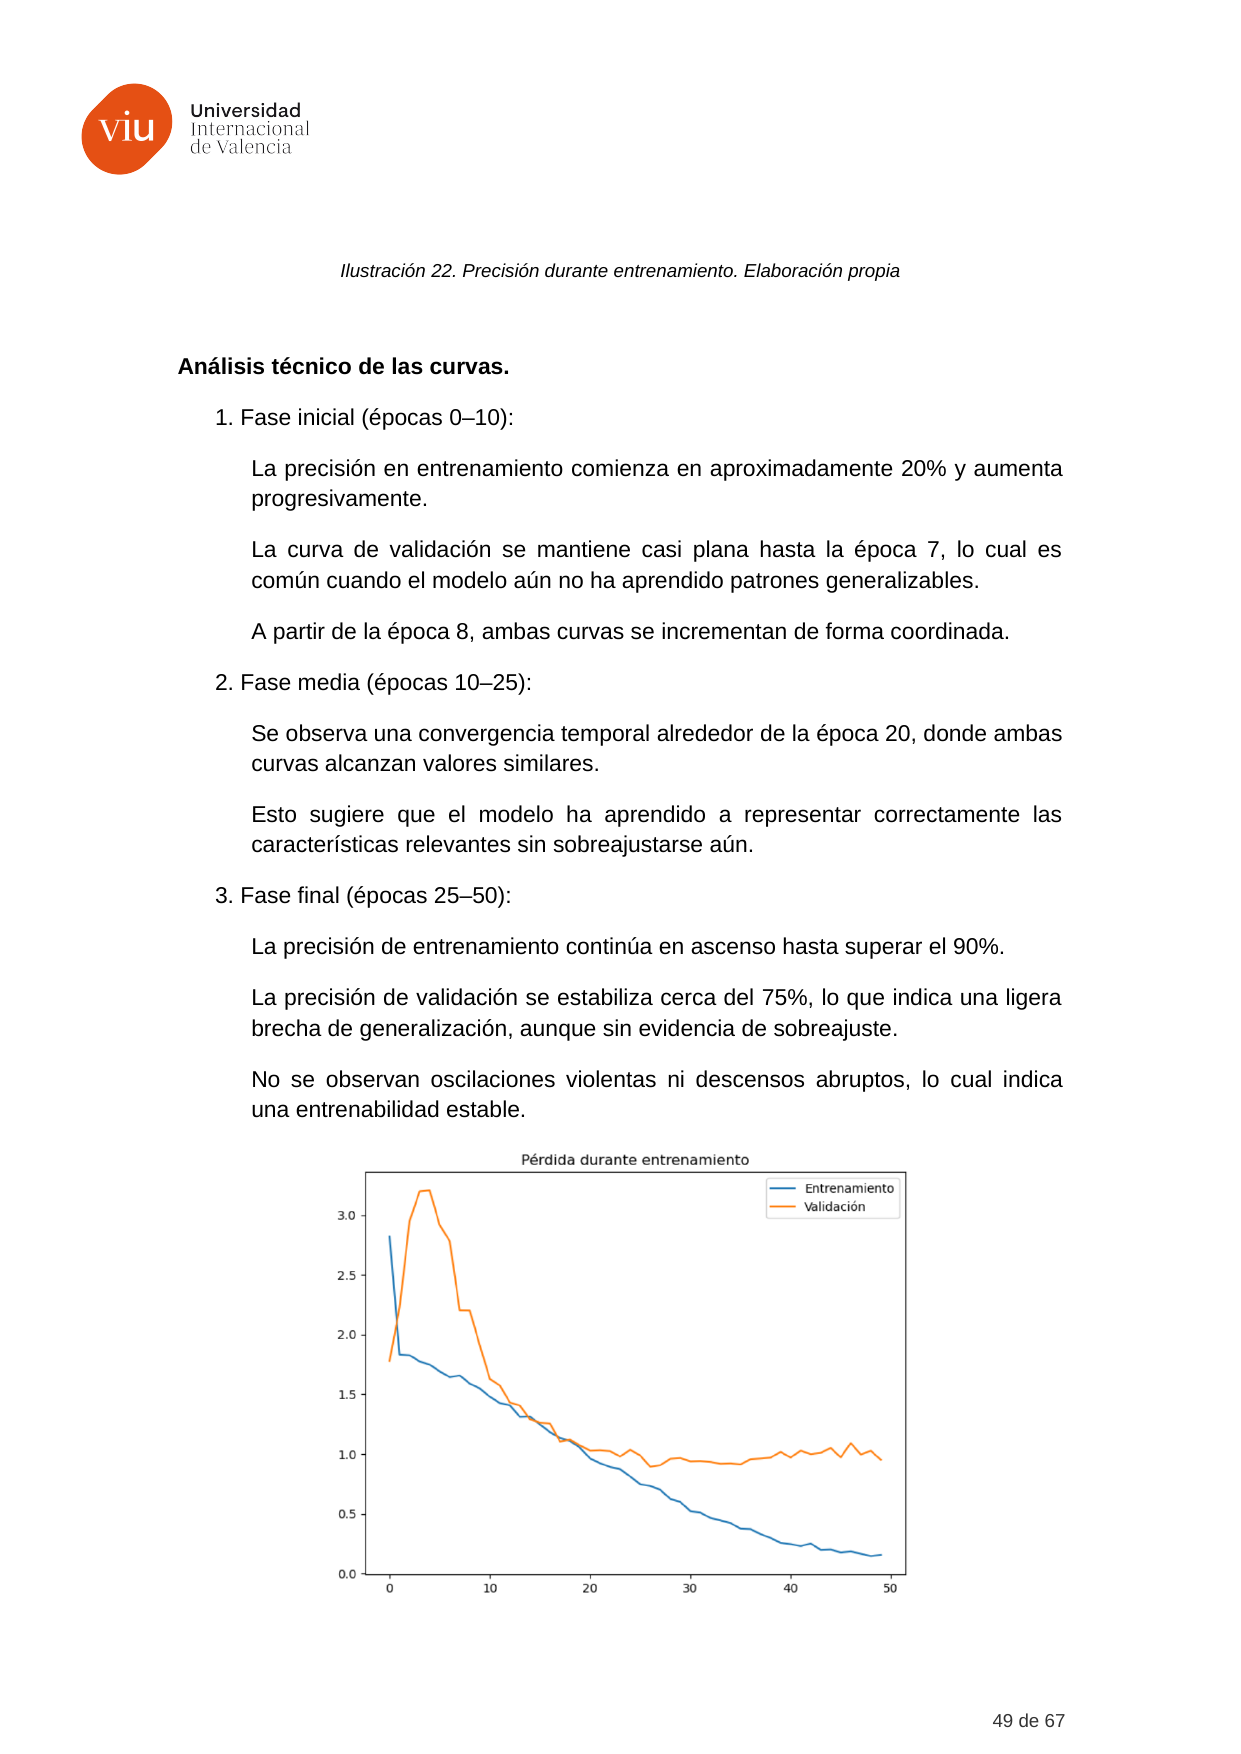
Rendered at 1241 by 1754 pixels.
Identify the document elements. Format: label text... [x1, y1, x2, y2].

text La precisión de entrenamiento continúa en ascenso hasta superar el 90%. [251, 933, 1063, 959]
text Esto sugiere que el modelo ha aprendido a representar correctamente las características relevantes sin sobreajustarse aún. [251, 801, 1063, 857]
picture [60, 62, 330, 197]
text La precisión en entrenamiento comienza en aproximadamente 20% y aumenta progresivamente. [251, 455, 1063, 512]
text No se observan oscilaciones violentas ni descensos abruptos, lo cual indica una entrenabilidad estable. [251, 1066, 1063, 1122]
text Análisis técnico de las curvas. [177, 353, 1063, 379]
text 1. Fase inicial (épocas 0–10): [215, 404, 1063, 430]
text 2. Fase media (épocas 10–25): [215, 669, 1063, 695]
text 3. Fase final (épocas 25–50): [215, 882, 1063, 908]
text Se observa una convergencia temporal alrededor de la época 20, donde ambas curvas alcanzan valores similares. [251, 720, 1063, 776]
text La curva de validación se mantiene casi plana hasta la época 7, lo cual es común cuando el modelo aún no ha aprendido patrones generalizables. [251, 536, 1063, 593]
text La precisión de validación se estabiliza cerca del 75%, lo que indica una ligera brecha de generalización, aunque sin evidencia de sobreajuste. [251, 984, 1063, 1041]
text Ilustración 22. Precisión durante entrenamiento. Elaboración propia [177, 259, 1063, 281]
picture [325, 1146, 915, 1606]
text A partir de la época 8, ambas curvas se incrementan de forma coordinada. [251, 618, 1063, 644]
